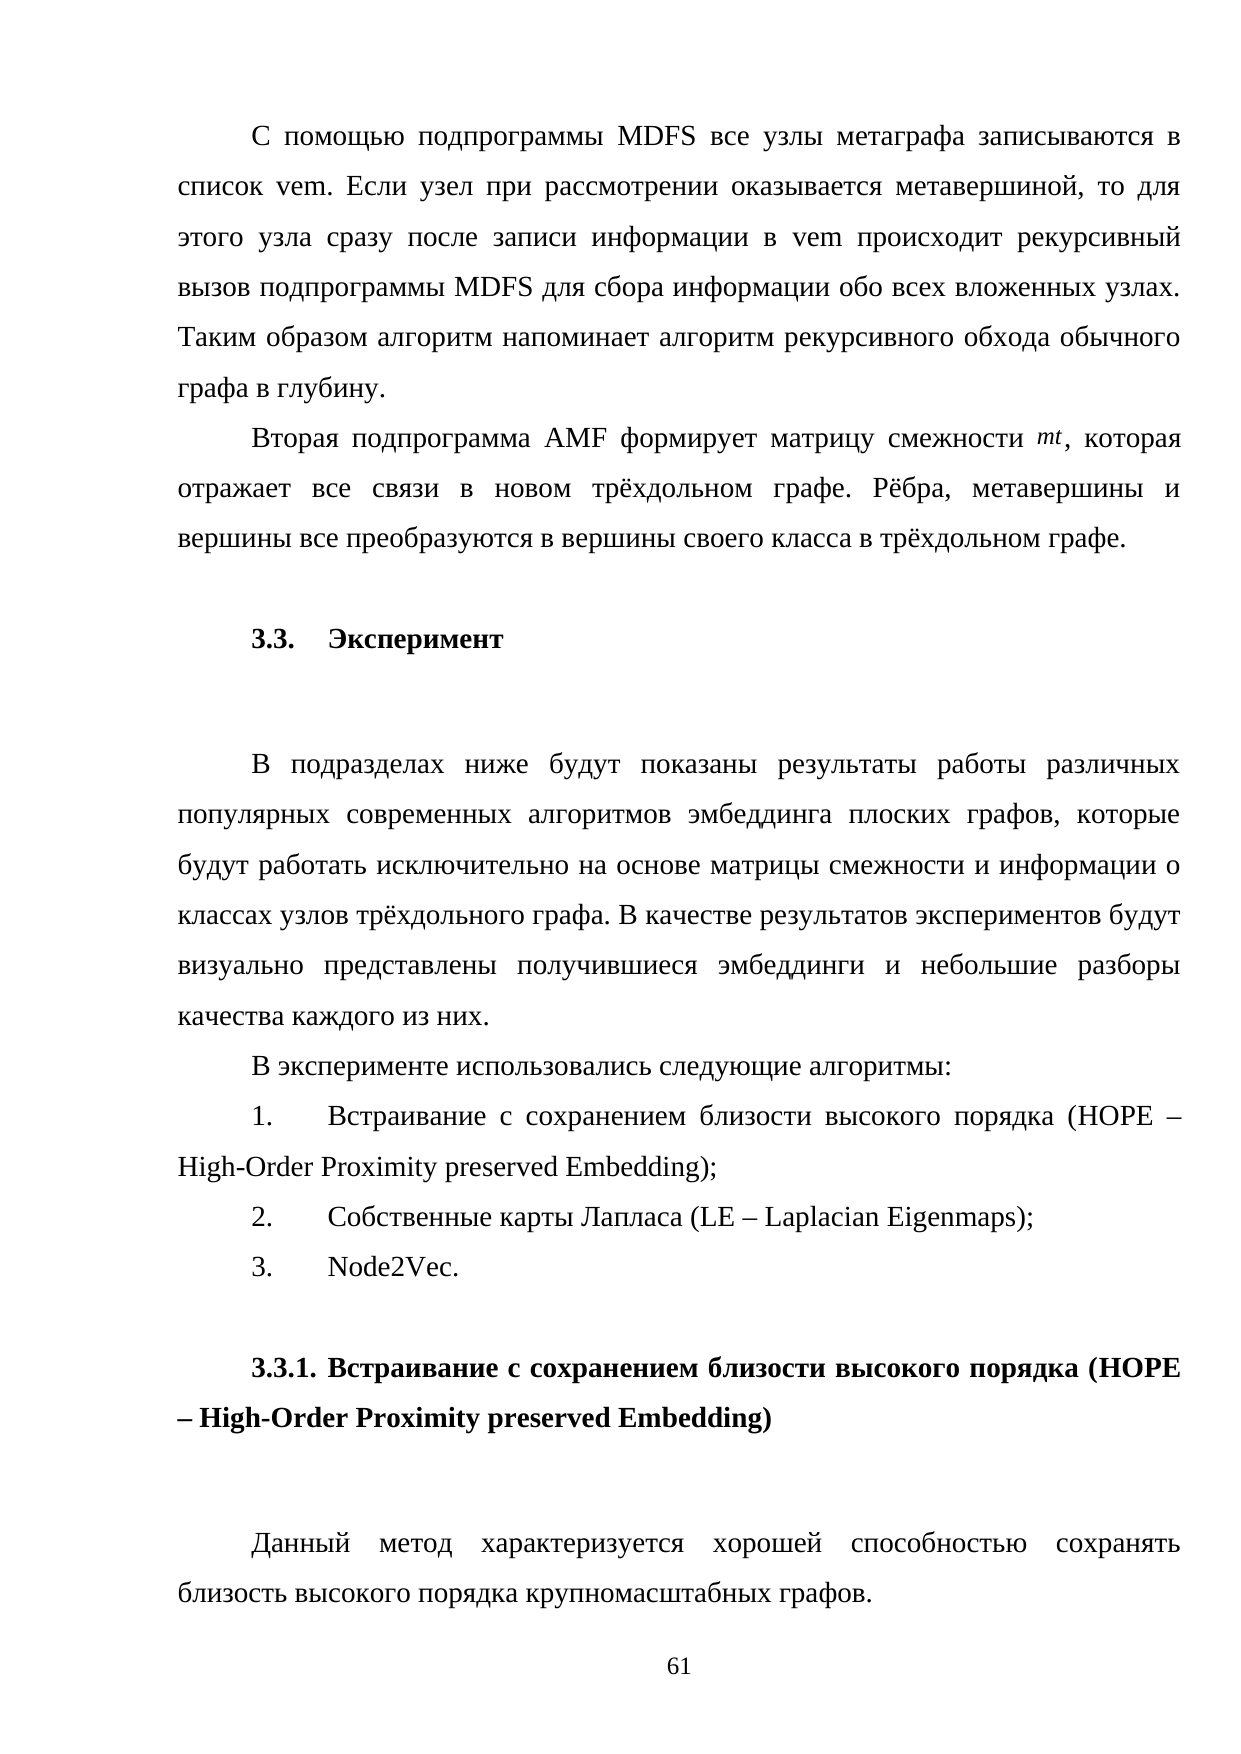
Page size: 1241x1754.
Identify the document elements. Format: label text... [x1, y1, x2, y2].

text В эксперименте использовались следующие алгоритмы: [177, 1048, 1181, 1082]
text В подразделах ниже будут показаны результаты работы различных популярных современных алгоритмов эмбеддинга плоских графов, которые будут работать исключительно на основе матрицы смежности и информации о классах узлов трёхдольного графа. В качестве результатов экспериментов будут визуально представлены получившиеся эмбеддинги и небольшие разборы качества каждого из них. [177, 746, 1181, 1031]
list Node2Vec. [177, 1249, 1181, 1283]
list Собственные карты Лапласа (LE – Laplacian Eigenmaps); [177, 1199, 1181, 1233]
subtitle Эксперимент [177, 621, 1181, 654]
text Данный метод характеризуется хорошей способностью сохранять близость высокого порядка крупномасштабных графов. [177, 1525, 1181, 1609]
text C помощью подпрограммы MDFS все узлы метаграфа записываются в список vem. Если узел при рассмотрении оказывается метавершиной, то для этого узла сразу после записи информации в vem происходит рекурсивный вызов подпрограммы MDFS для сбора информации обо всех вложенных узлах. Таким образом алгоритм напоминает алгоритм рекурсивного обхода обычного графа в глубину. [177, 118, 1181, 403]
list Встраивание с сохранением близости высокого порядка (HOPE – High-Order Proximity preserved Embedding); [177, 1098, 1181, 1182]
text Вторая подпрограмма AMF формирует матрицу смежности , которая отражает все связи в новом трёхдольном графе. Рёбра, метавершины и вершины все преобразуются в вершины своего класса в трёхдольном графе. [177, 420, 1181, 554]
subtitle Встраивание с сохранением близости высокого порядка (HOPE – High-Order Proximity preserved Embedding) [177, 1350, 1181, 1433]
